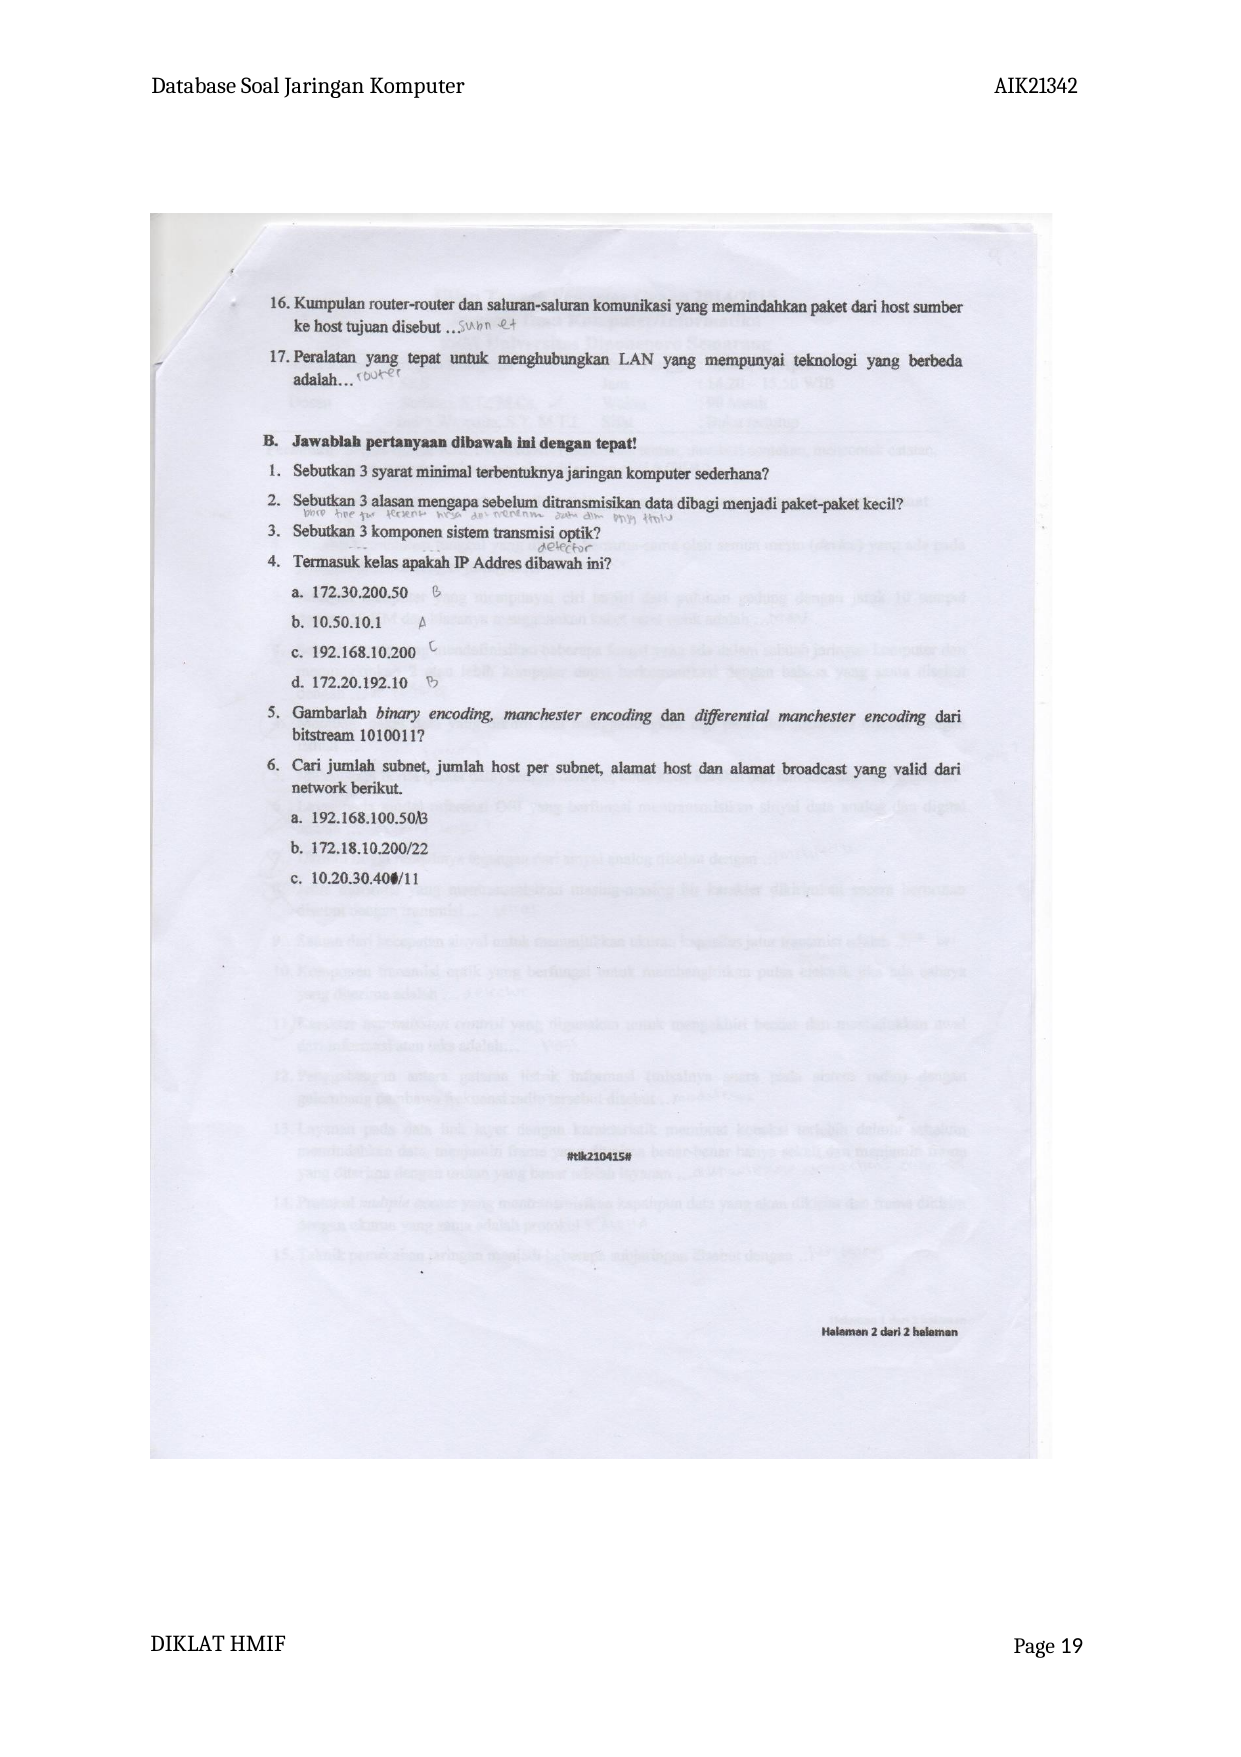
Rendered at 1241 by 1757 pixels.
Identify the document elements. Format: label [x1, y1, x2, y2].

picture [150, 213, 1053, 1459]
